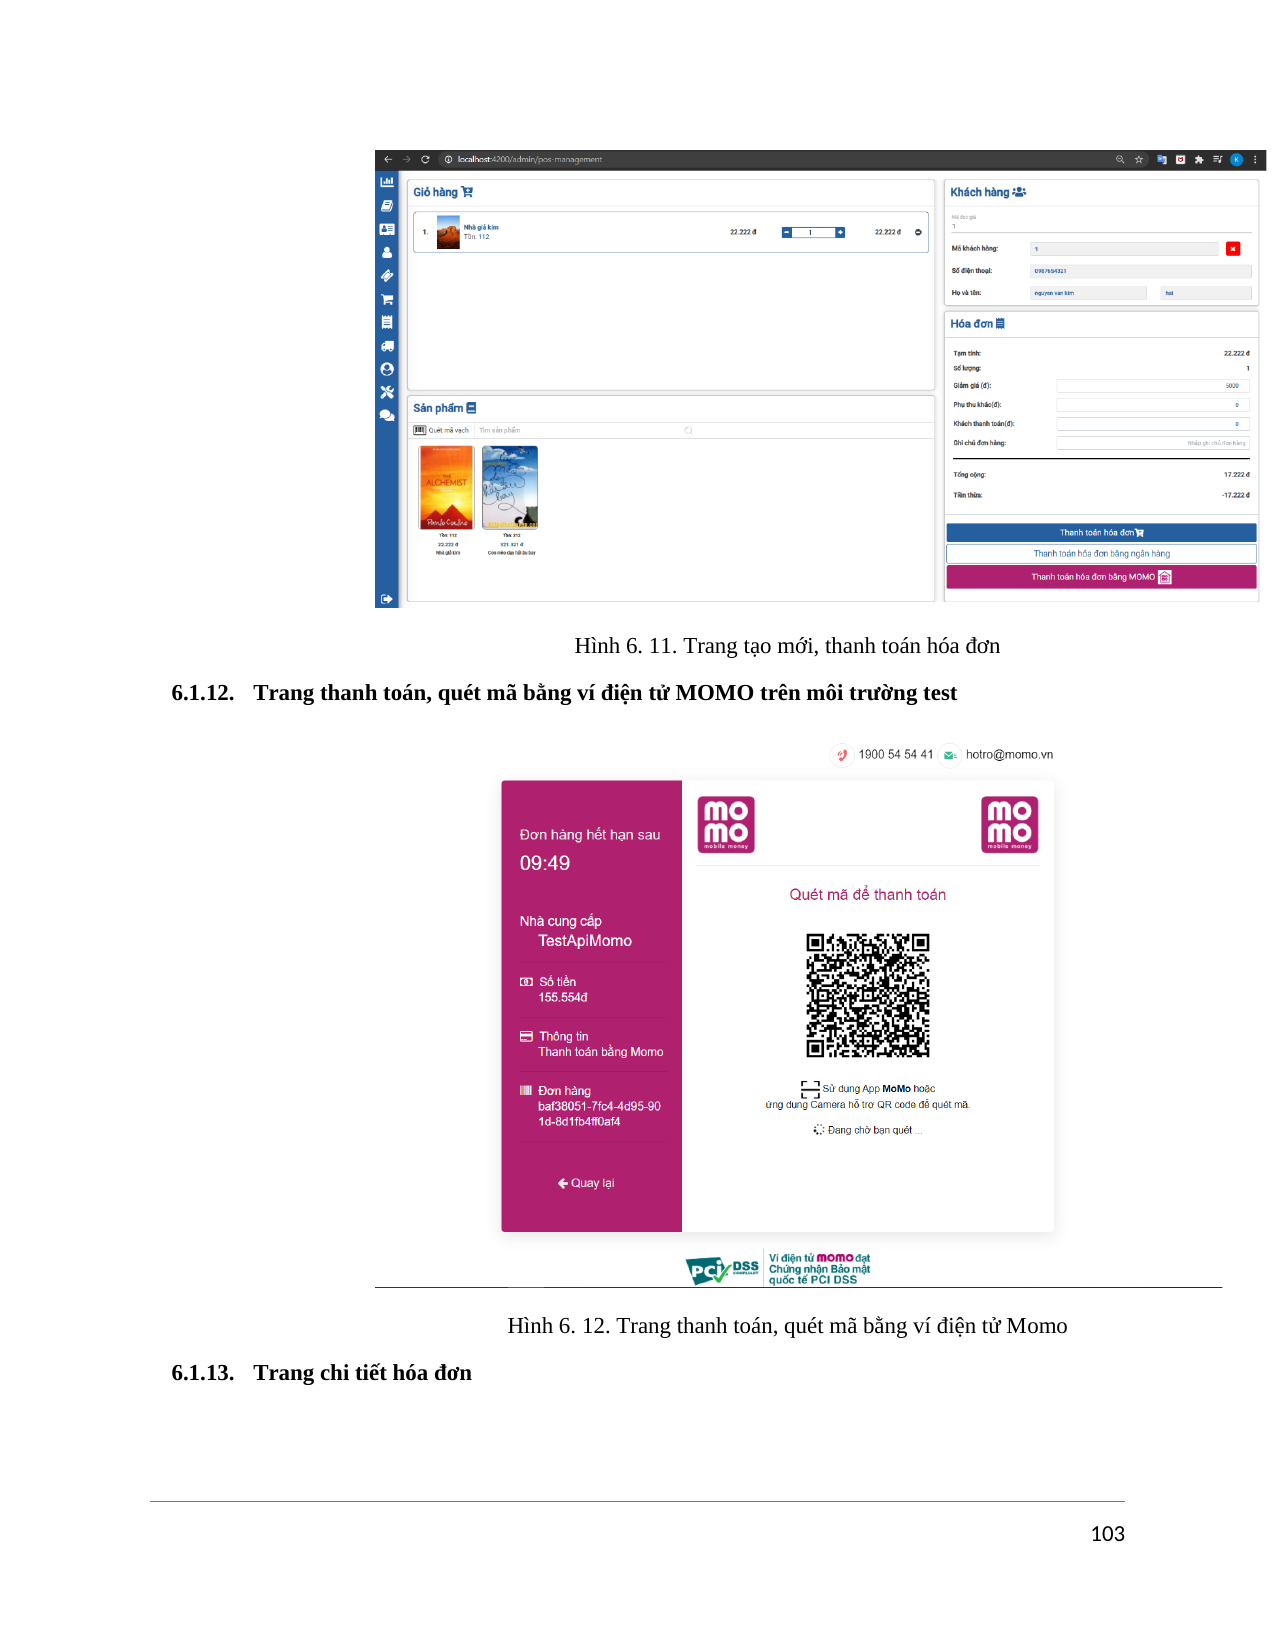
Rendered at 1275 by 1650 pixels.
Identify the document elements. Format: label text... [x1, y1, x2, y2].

text Hình 6. 11. Trang tạo mới, thanh toán hóa đơn [375, 632, 1125, 658]
text Hình 6. 12. Trang thanh toán, quét mã bằng ví điện tử Momo [375, 1312, 1125, 1338]
list Trang chi tiết hóa đơn [234, 1359, 1125, 1386]
picture [375, 150, 1267, 608]
list Trang thanh toán, quét mã bằng ví điện tử MOMO trên môi trường test [234, 679, 1125, 706]
